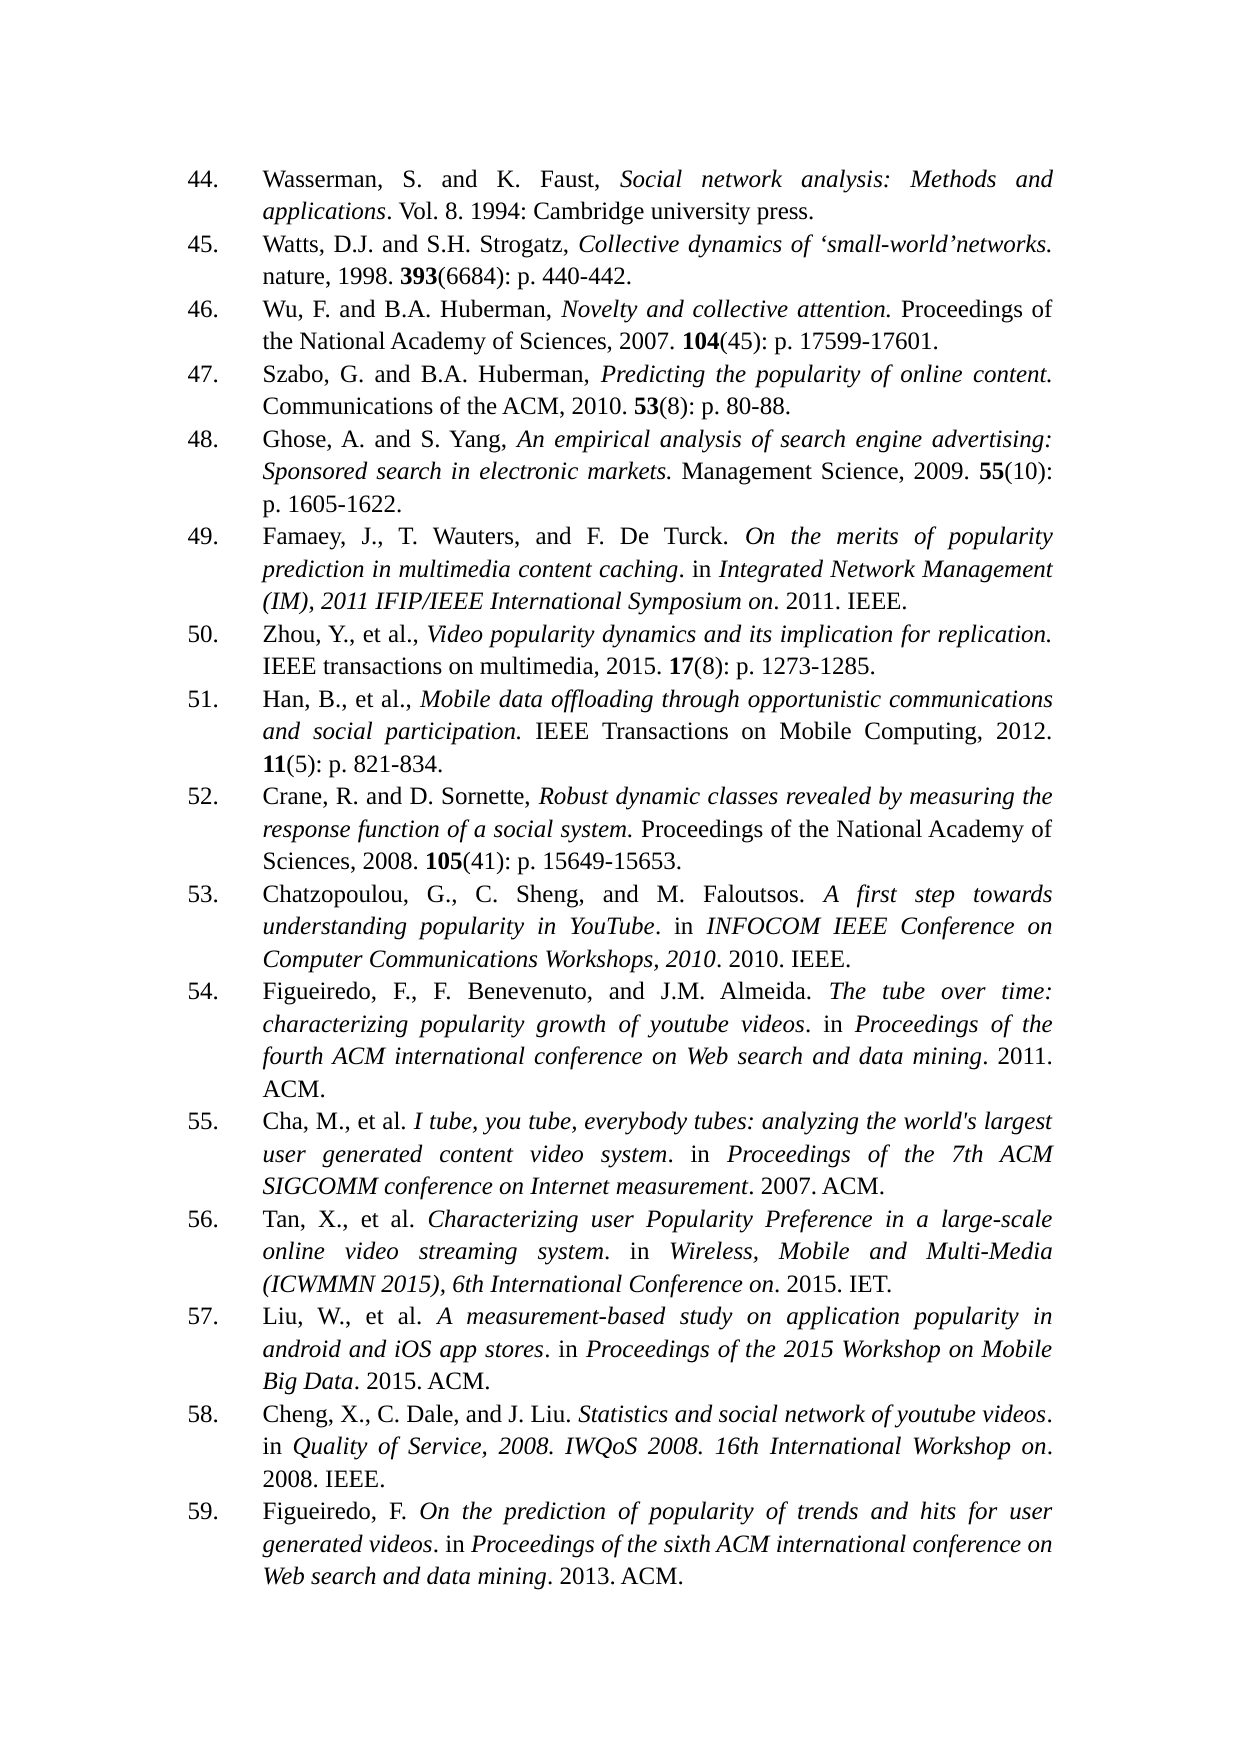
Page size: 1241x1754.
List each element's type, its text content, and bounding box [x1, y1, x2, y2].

text 55. Cha, M., et al. I tube, you tube, everybody tubes: analyzing the world's largest user generated content video system. in Proceedings of the 7th ACM SIGCOMM conference on Internet measurement. 2007. ACM. [187, 1104, 1053, 1202]
text 56. Tan, X., et al. Characterizing user Popularity Preference in a large-scale online video streaming system. in Wireless, Mobile and Multi-Media (ICWMMN 2015), 6th International Conference on. 2015. IET. [187, 1202, 1053, 1299]
text 51. Han, B., et al., Mobile data offloading through opportunistic communications and social participation. IEEE Transactions on Mobile Computing, 2012. 11(5): p. 821-834. [187, 682, 1053, 779]
text 44. Wasserman, S. and K. Faust, Social network analysis: Methods and applications. Vol. 8. 1994: Cambridge university press. [187, 162, 1053, 227]
text 46. Wu, F. and B.A. Huberman, Novelty and collective attention. Proceedings of the National Academy of Sciences, 2007. 104(45): p. 17599-17601. [187, 292, 1053, 357]
text 57. Liu, W., et al. A measurement-based study on application popularity in android and iOS app stores. in Proceedings of the 2015 Workshop on Mobile Big Data. 2015. ACM. [187, 1299, 1053, 1397]
text 49. Famaey, J., T. Wauters, and F. De Turck. On the merits of popularity prediction in multimedia content caching. in Integrated Network Management (IM), 2011 IFIP/IEEE International Symposium on. 2011. IEEE. [187, 519, 1053, 617]
text 48. Ghose, A. and S. Yang, An empirical analysis of search engine advertising: Sponsored search in electronic markets. Management Science, 2009. 55(10): p. 1605-1622. [187, 422, 1053, 519]
text 58. Cheng, X., C. Dale, and J. Liu. Statistics and social network of youtube videos. in Quality of Service, 2008. IWQoS 2008. 16th International Workshop on. 2008. IEEE. [187, 1397, 1053, 1494]
text 54. Figueiredo, F., F. Benevenuto, and J.M. Almeida. The tube over time: characterizing popularity growth of youtube videos. in Proceedings of the fourth ACM international conference on Web search and data mining. 2011. ACM. [187, 974, 1053, 1104]
text 52. Crane, R. and D. Sornette, Robust dynamic classes revealed by measuring the response function of a social system. Proceedings of the National Academy of Sciences, 2008. 105(41): p. 15649-15653. [187, 779, 1053, 877]
text 59. Figueiredo, F. On the prediction of popularity of trends and hits for user generated videos. in Proceedings of the sixth ACM international conference on Web search and data mining. 2013. ACM. [187, 1494, 1053, 1592]
text 53. Chatzopoulou, G., C. Sheng, and M. Faloutsos. A first step towards understanding popularity in YouTube. in INFOCOM IEEE Conference on Computer Communications Workshops, 2010. 2010. IEEE. [187, 877, 1053, 974]
text 45. Watts, D.J. and S.H. Strogatz, Collective dynamics of ‘small-world’networks. nature, 1998. 393(6684): p. 440-442. [187, 227, 1053, 292]
text 50. Zhou, Y., et al., Video popularity dynamics and its implication for replication. IEEE transactions on multimedia, 2015. 17(8): p. 1273-1285. [187, 617, 1053, 682]
text 47. Szabo, G. and B.A. Huberman, Predicting the popularity of online content. Communications of the ACM, 2010. 53(8): p. 80-88. [187, 357, 1053, 422]
